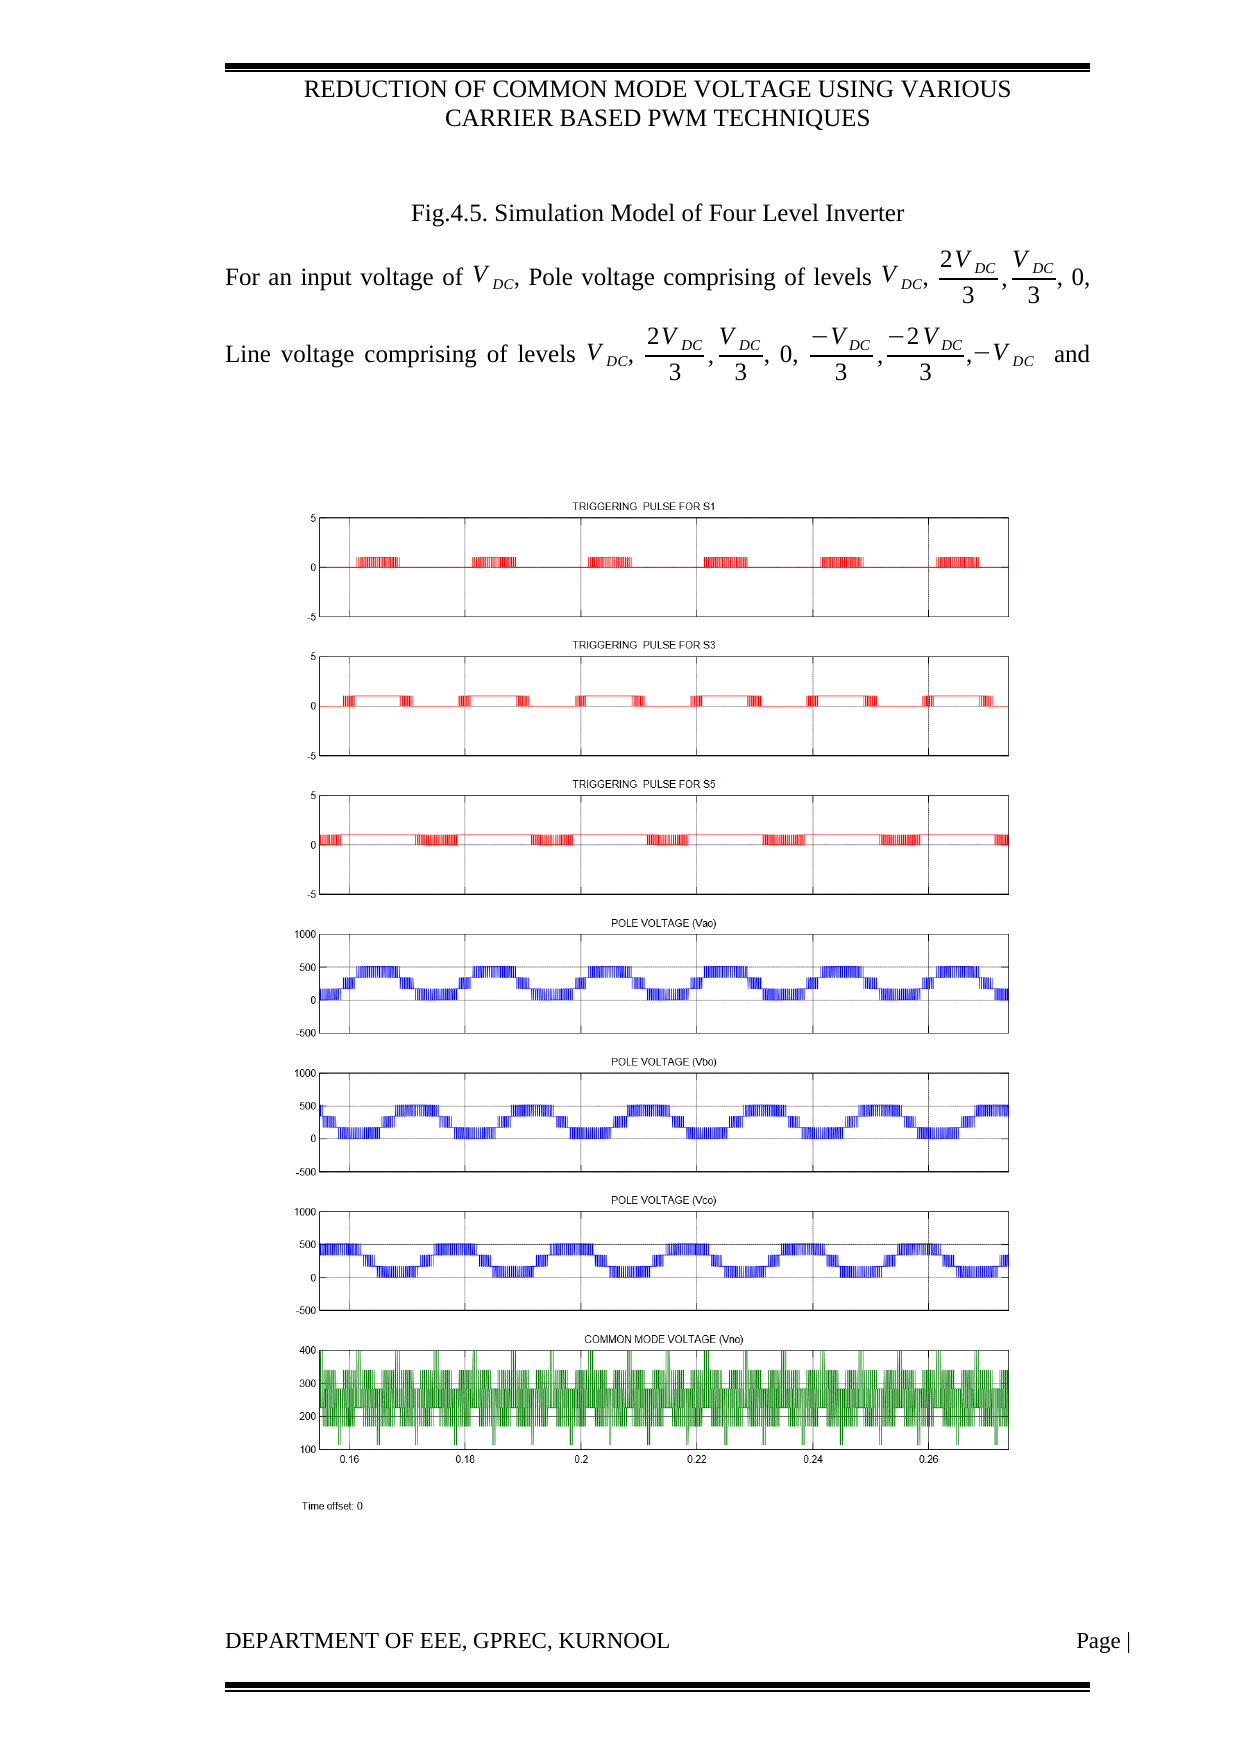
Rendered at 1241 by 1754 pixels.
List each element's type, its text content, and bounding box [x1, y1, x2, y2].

picture [228, 456, 1094, 1535]
text For an input voltage of , Pole voltage comprising of levels , , 0, Line voltage comprising of levels , , 0, , and common mode voltage comprising of levels , ,, and are obtained. [225, 245, 1090, 385]
text Fig.4.5. Simulation Model of Four Level Inverter [225, 198, 1090, 226]
